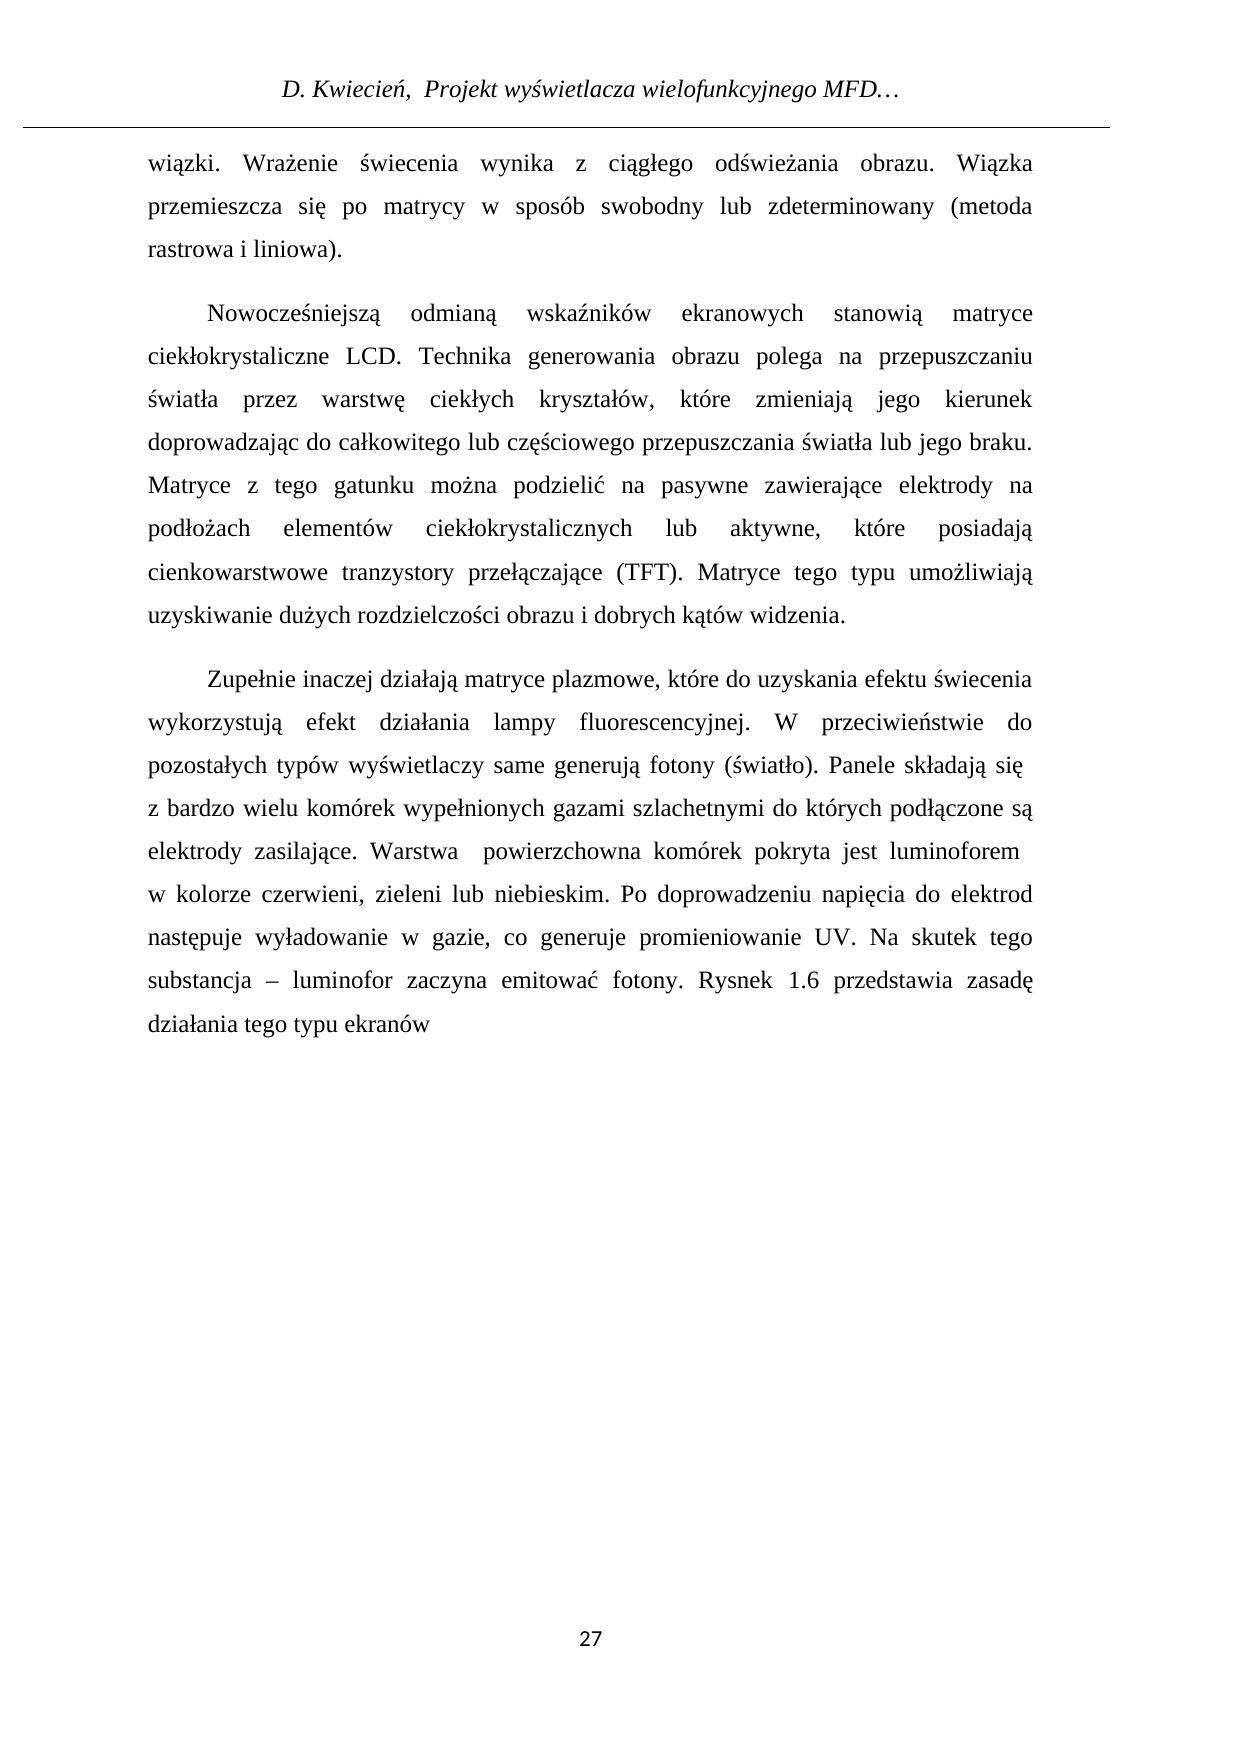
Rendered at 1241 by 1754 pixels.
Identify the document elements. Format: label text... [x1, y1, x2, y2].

text Zupełnie inaczej działają matryce plazmowe, które do uzyskania efektu świecenia wykorzystują efekt działania lampy fluorescencyjnej. W przeciwieństwie do pozostałych typów wyświetlaczy same generują fotony (światło). Panele składają się z bardzo wielu komórek wypełnionych gazami szlachetnymi do których podłączone są elektrody zasilające. Warstwa powierzchowna komórek pokryta jest luminoforem w kolorze czerwieni, zieleni lub niebieskim. Po doprowadzeniu napięcia do elektrod następuje wyładowanie w gazie, co generuje promieniowanie UV. Na skutek tego substancja – luminofor zaczyna emitować fotony. Rysnek 1.6 przedstawia zasadę działania tego typu ekranów [148, 664, 1033, 1037]
text Nowocześniejszą odmianą wskaźników ekranowych stanowią matryce ciekłokrystaliczne LCD. Technika generowania obrazu polega na przepuszczaniu światła przez warstwę ciekłych kryształów, które zmieniają jego kierunek doprowadzając do całkowitego lub częściowego przepuszczania światła lub jego braku. Matryce z tego gatunku można podzielić na pasywne zawierające elektrody na podłożach elementów ciekłokrystalicznych lub aktywne, które posiadają cienkowarstwowe tranzystory przełączające (TFT). Matryce tego typu umożliwiają uzyskiwanie dużych rozdzielczości obrazu i dobrych kątów widzenia. [148, 298, 1033, 628]
